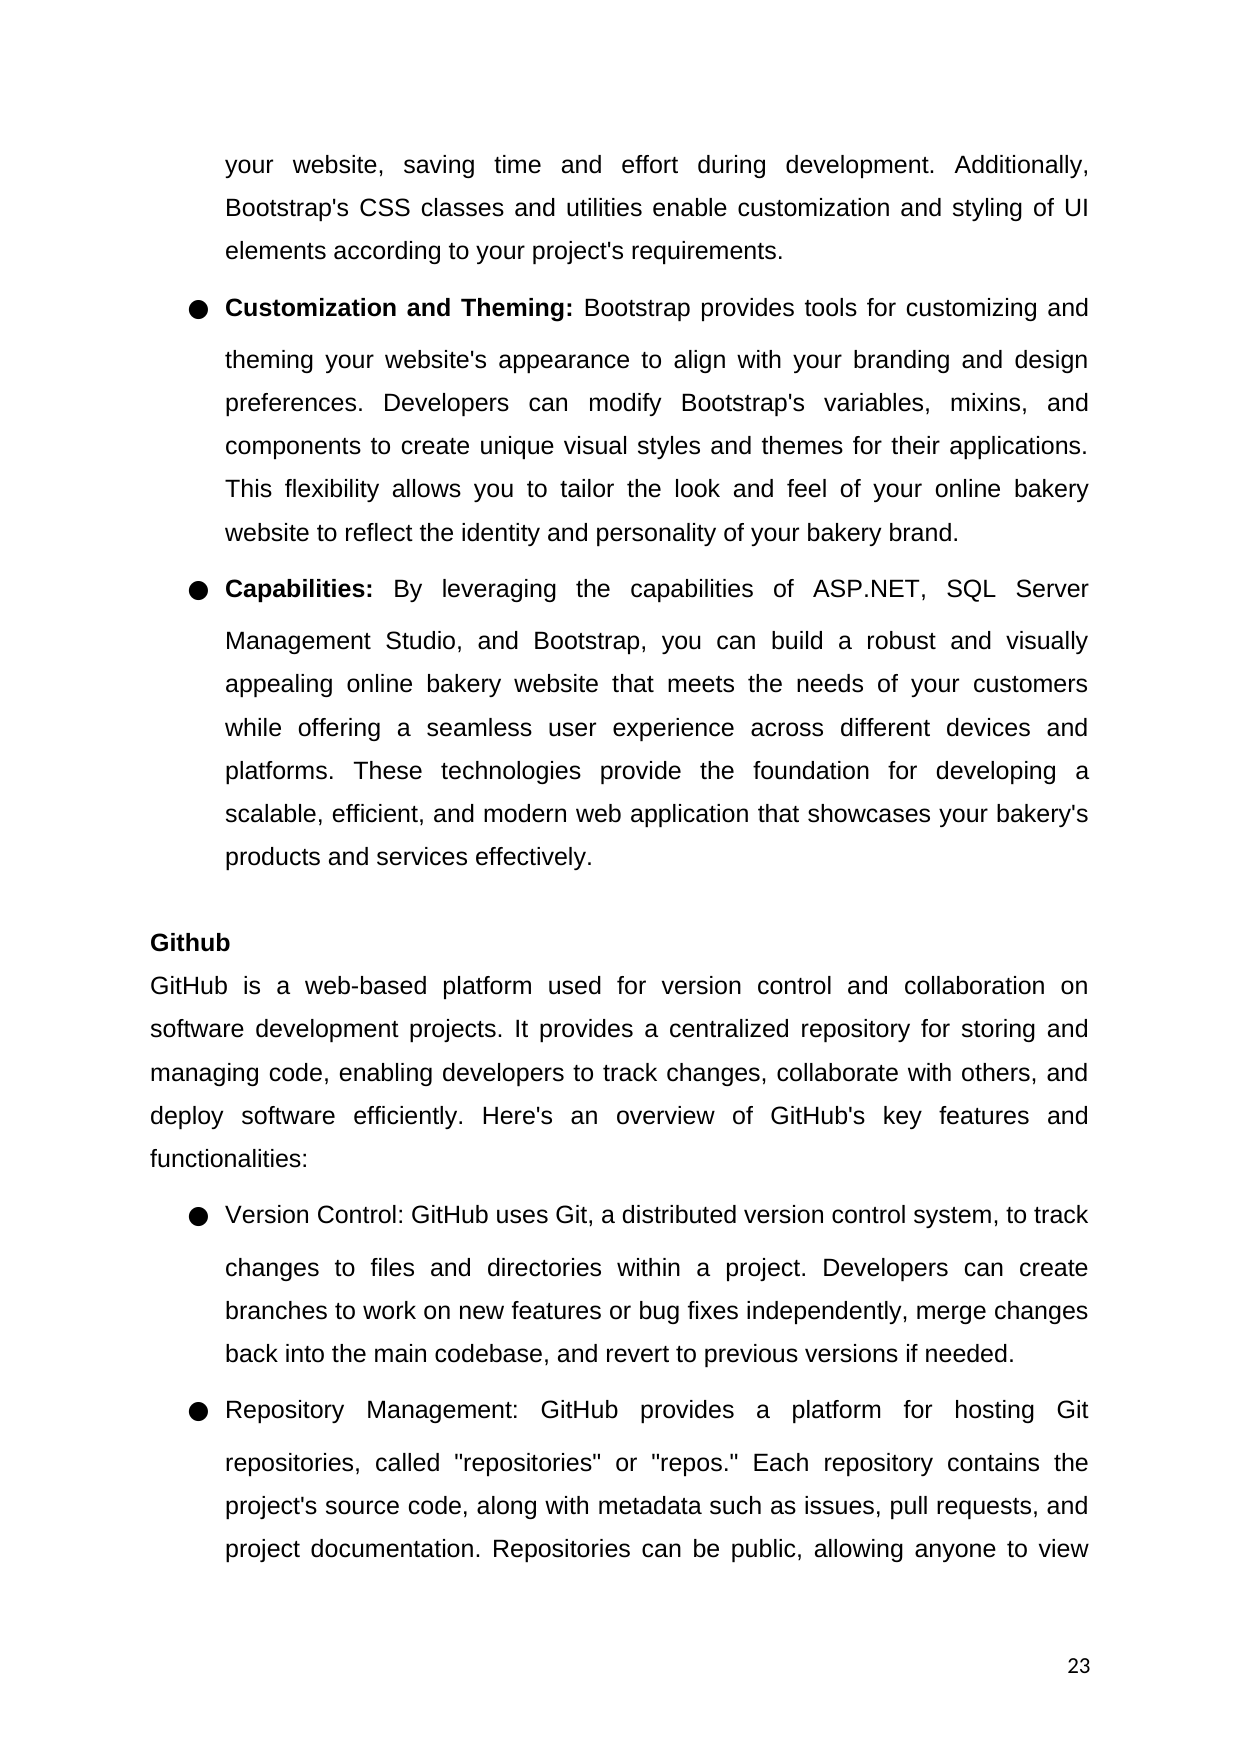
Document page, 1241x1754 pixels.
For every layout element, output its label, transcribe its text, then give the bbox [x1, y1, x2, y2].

text GitHub is a web-based platform used for version control and collaboration on software development projects. It provides a centralized repository for storing and managing code, enabling developers to track changes, collaborate with others, and deploy software efficiently. Here's an overview of GitHub's key features and functionalities: [150, 971, 1090, 1172]
list Customization and Theming: Bootstrap provides tools for customizing and theming your website's appearance to align with your branding and design preferences. Developers can modify Bootstrap's variables, mixins, and components to create unique visual styles and themes for their applications. This flexibility allows you to tailor the look and feel of your online bakery website to reflect the identity and personality of your bakery brand. [187, 279, 1090, 546]
text Github [150, 928, 1090, 957]
list Version Control: GitHub uses Git, a distributed version control system, to track changes to files and directories within a project. Developers can create branches to work on new features or bug fixes independently, merge changes back into the main codebase, and revert to previous versions if needed. [187, 1187, 1090, 1367]
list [187, 1382, 1090, 1562]
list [187, 150, 1090, 265]
list Capabilities: By leveraging the capabilities of ASP.NET, SQL Server Management Studio, and Bootstrap, you can build a robust and visually appealing online bakery website that meets the needs of your customers while offering a seamless user experience across different devices and platforms. These technologies provide the foundation for developing a scalable, efficient, and modern web application that showcases your bakery's products and services effectively. [187, 561, 1090, 871]
